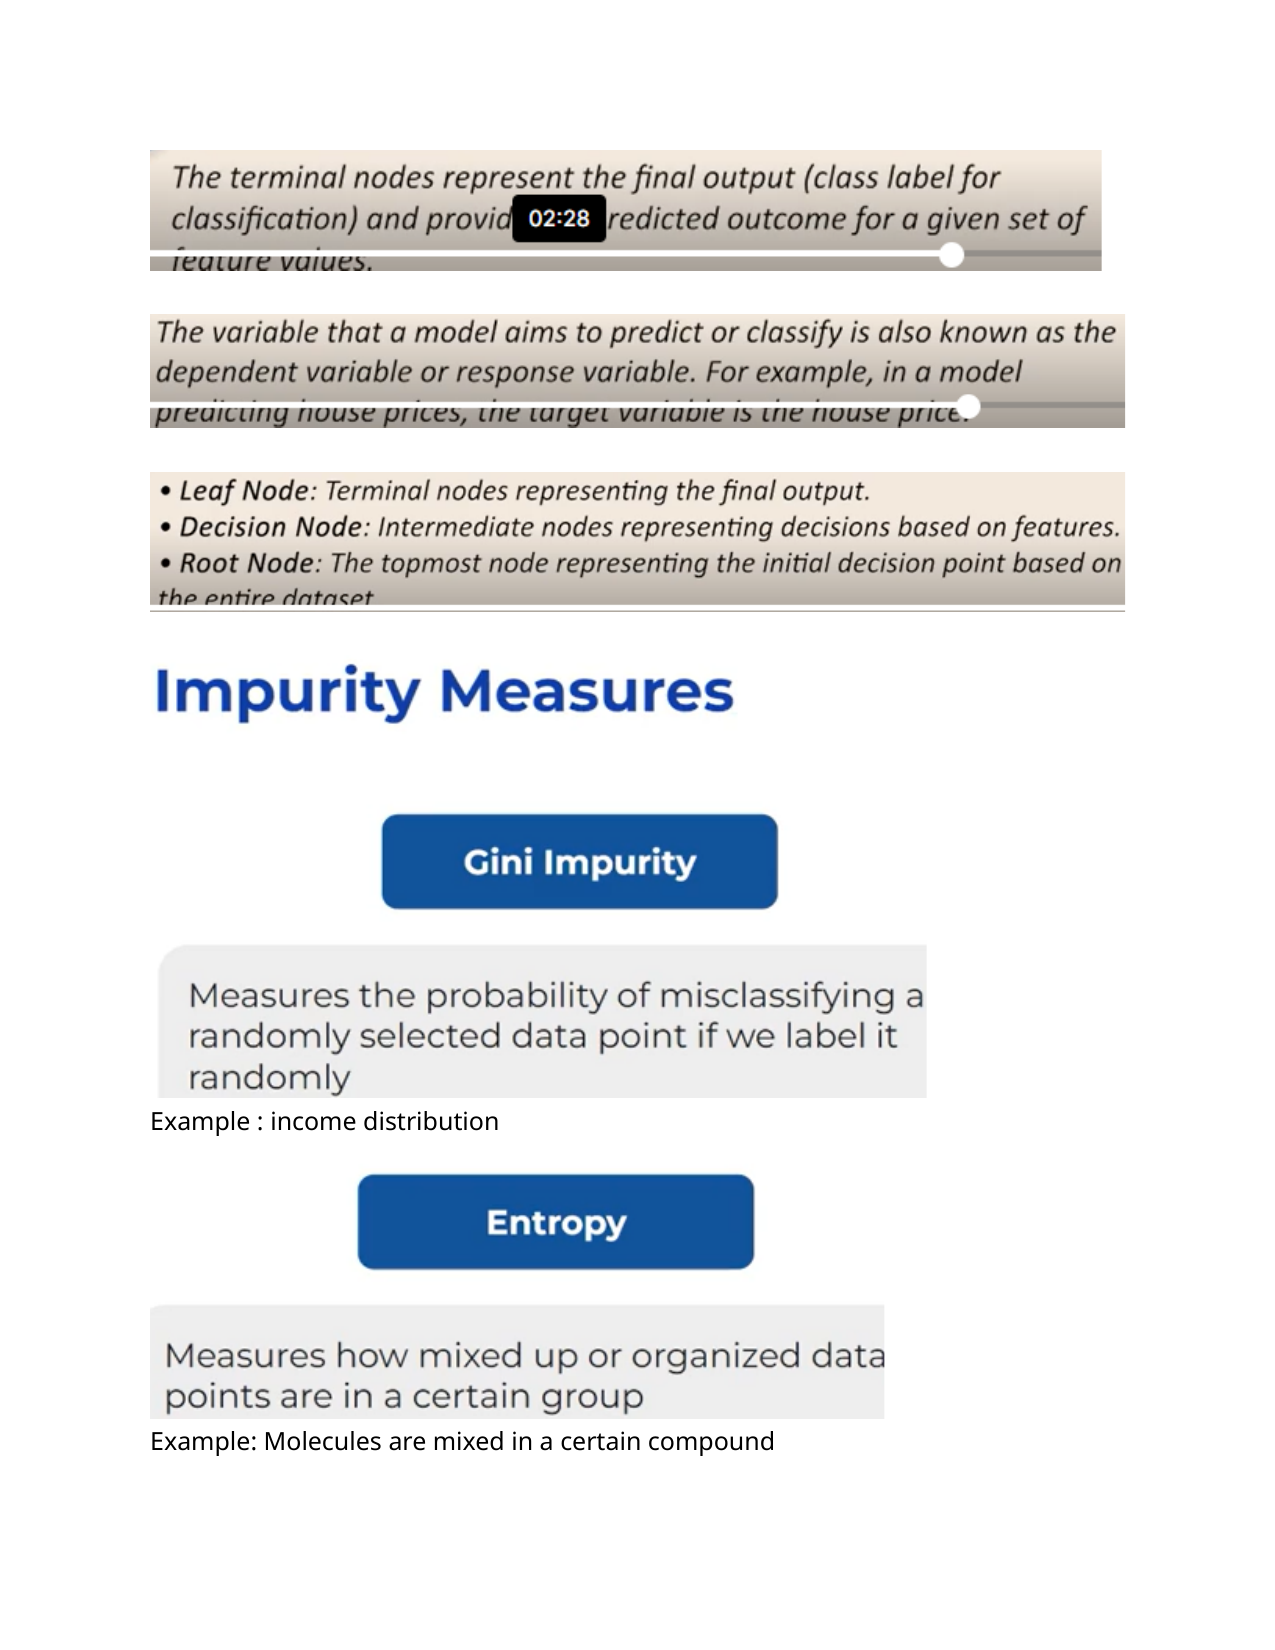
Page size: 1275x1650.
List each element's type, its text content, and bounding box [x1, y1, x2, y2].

picture [150, 472, 1125, 612]
text Example: Molecules are mixed in a certain compound [150, 1424, 1125, 1458]
picture [150, 1142, 885, 1419]
picture [150, 314, 1125, 428]
picture [150, 655, 927, 1098]
text Example : income distribution [150, 1103, 1125, 1137]
picture [150, 150, 1102, 271]
